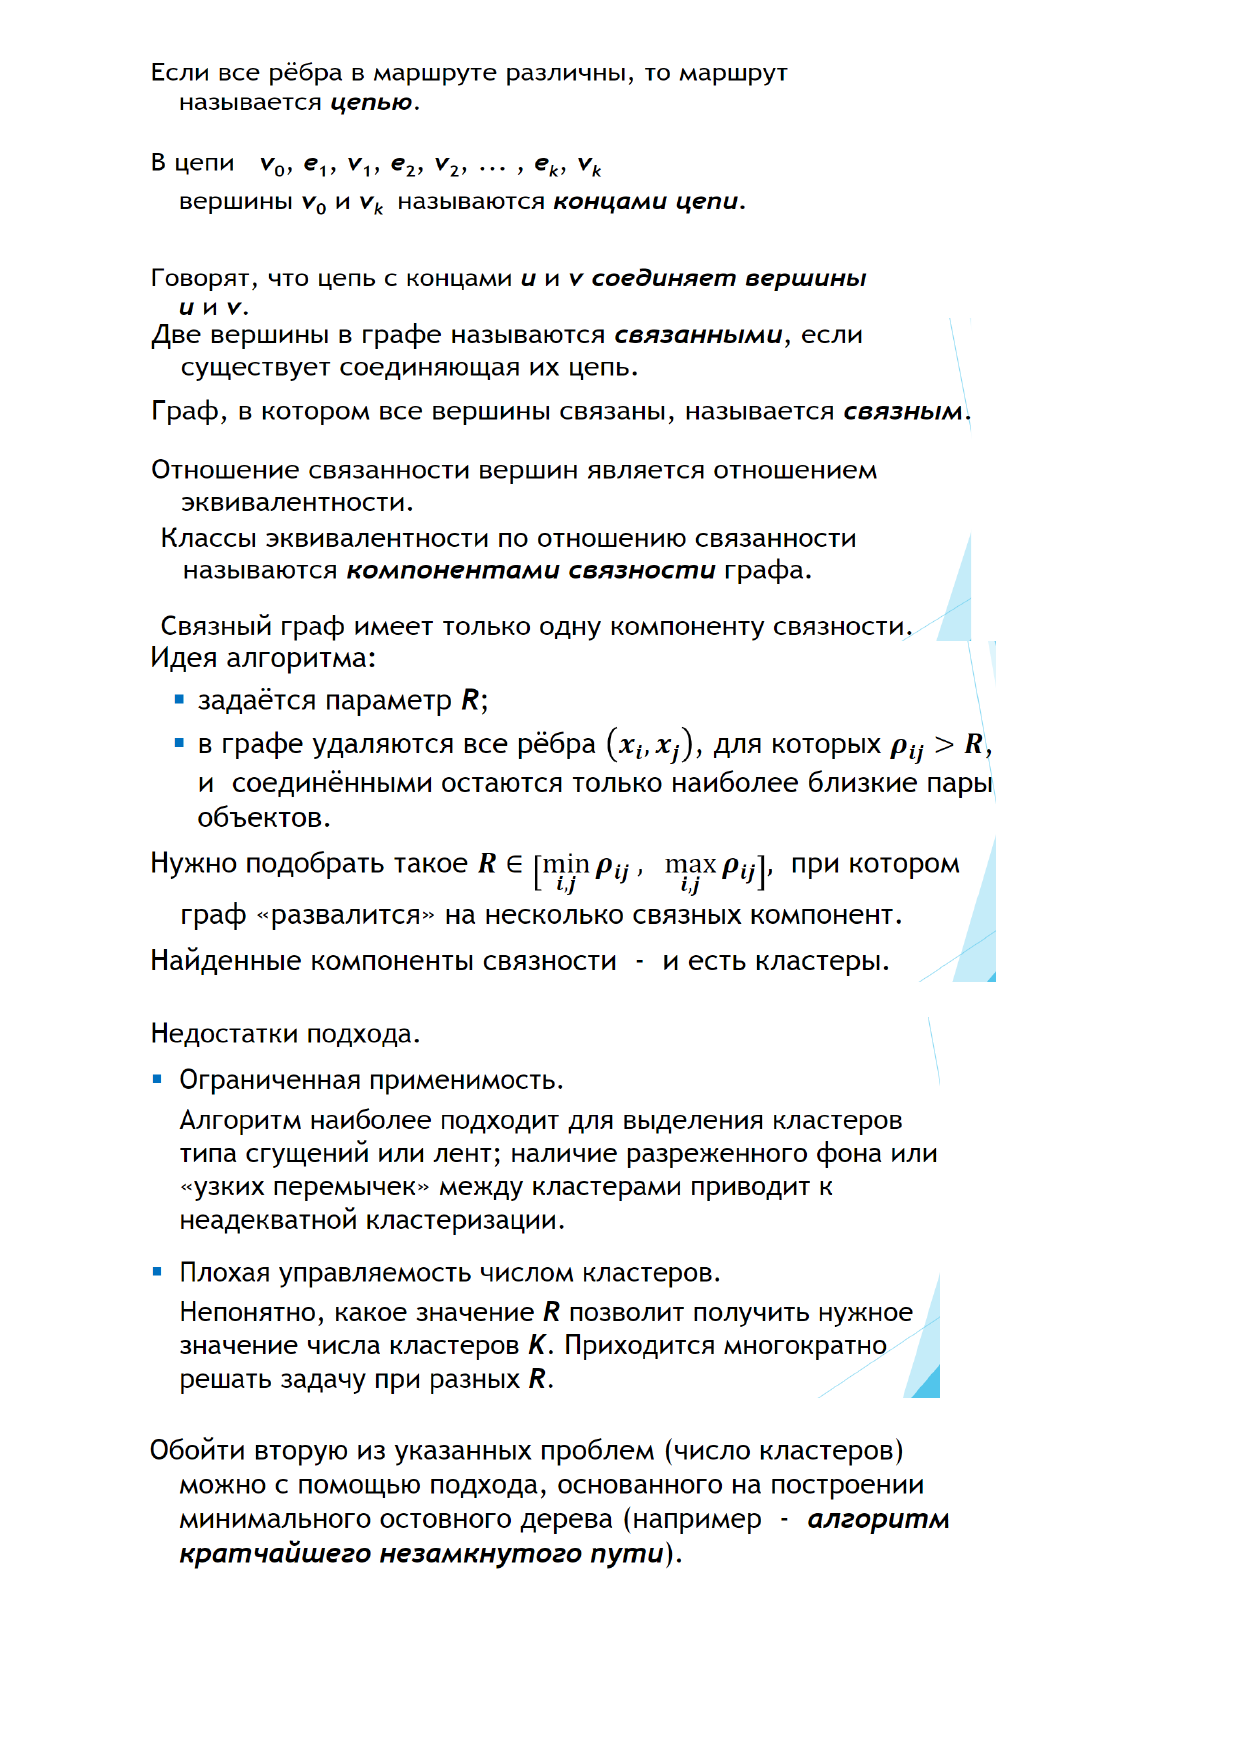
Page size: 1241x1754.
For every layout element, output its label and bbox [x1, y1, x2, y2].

picture [147, 1017, 940, 1398]
picture [147, 1433, 956, 1573]
picture [147, 59, 996, 982]
